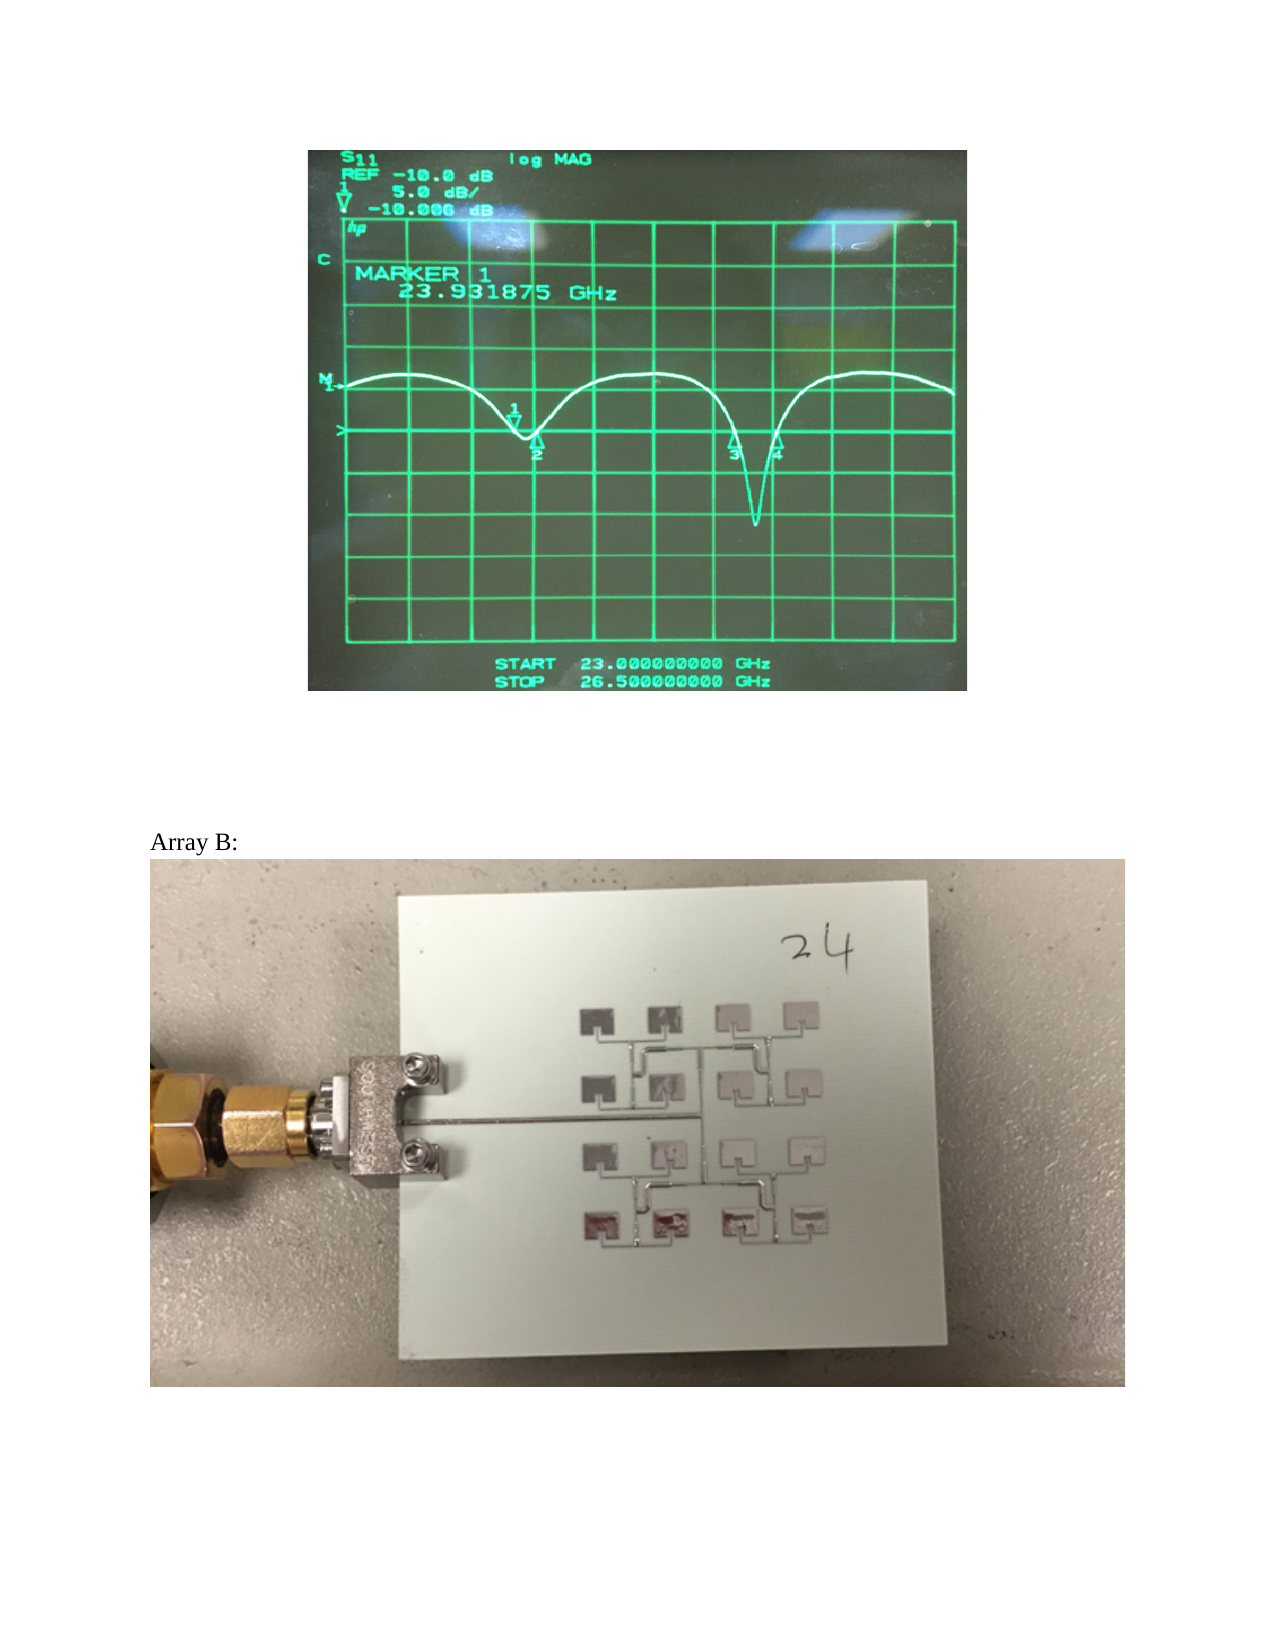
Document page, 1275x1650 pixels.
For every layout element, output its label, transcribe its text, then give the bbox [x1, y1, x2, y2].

picture [307, 150, 968, 691]
picture [150, 859, 1125, 1387]
text Array B: [150, 827, 1125, 855]
